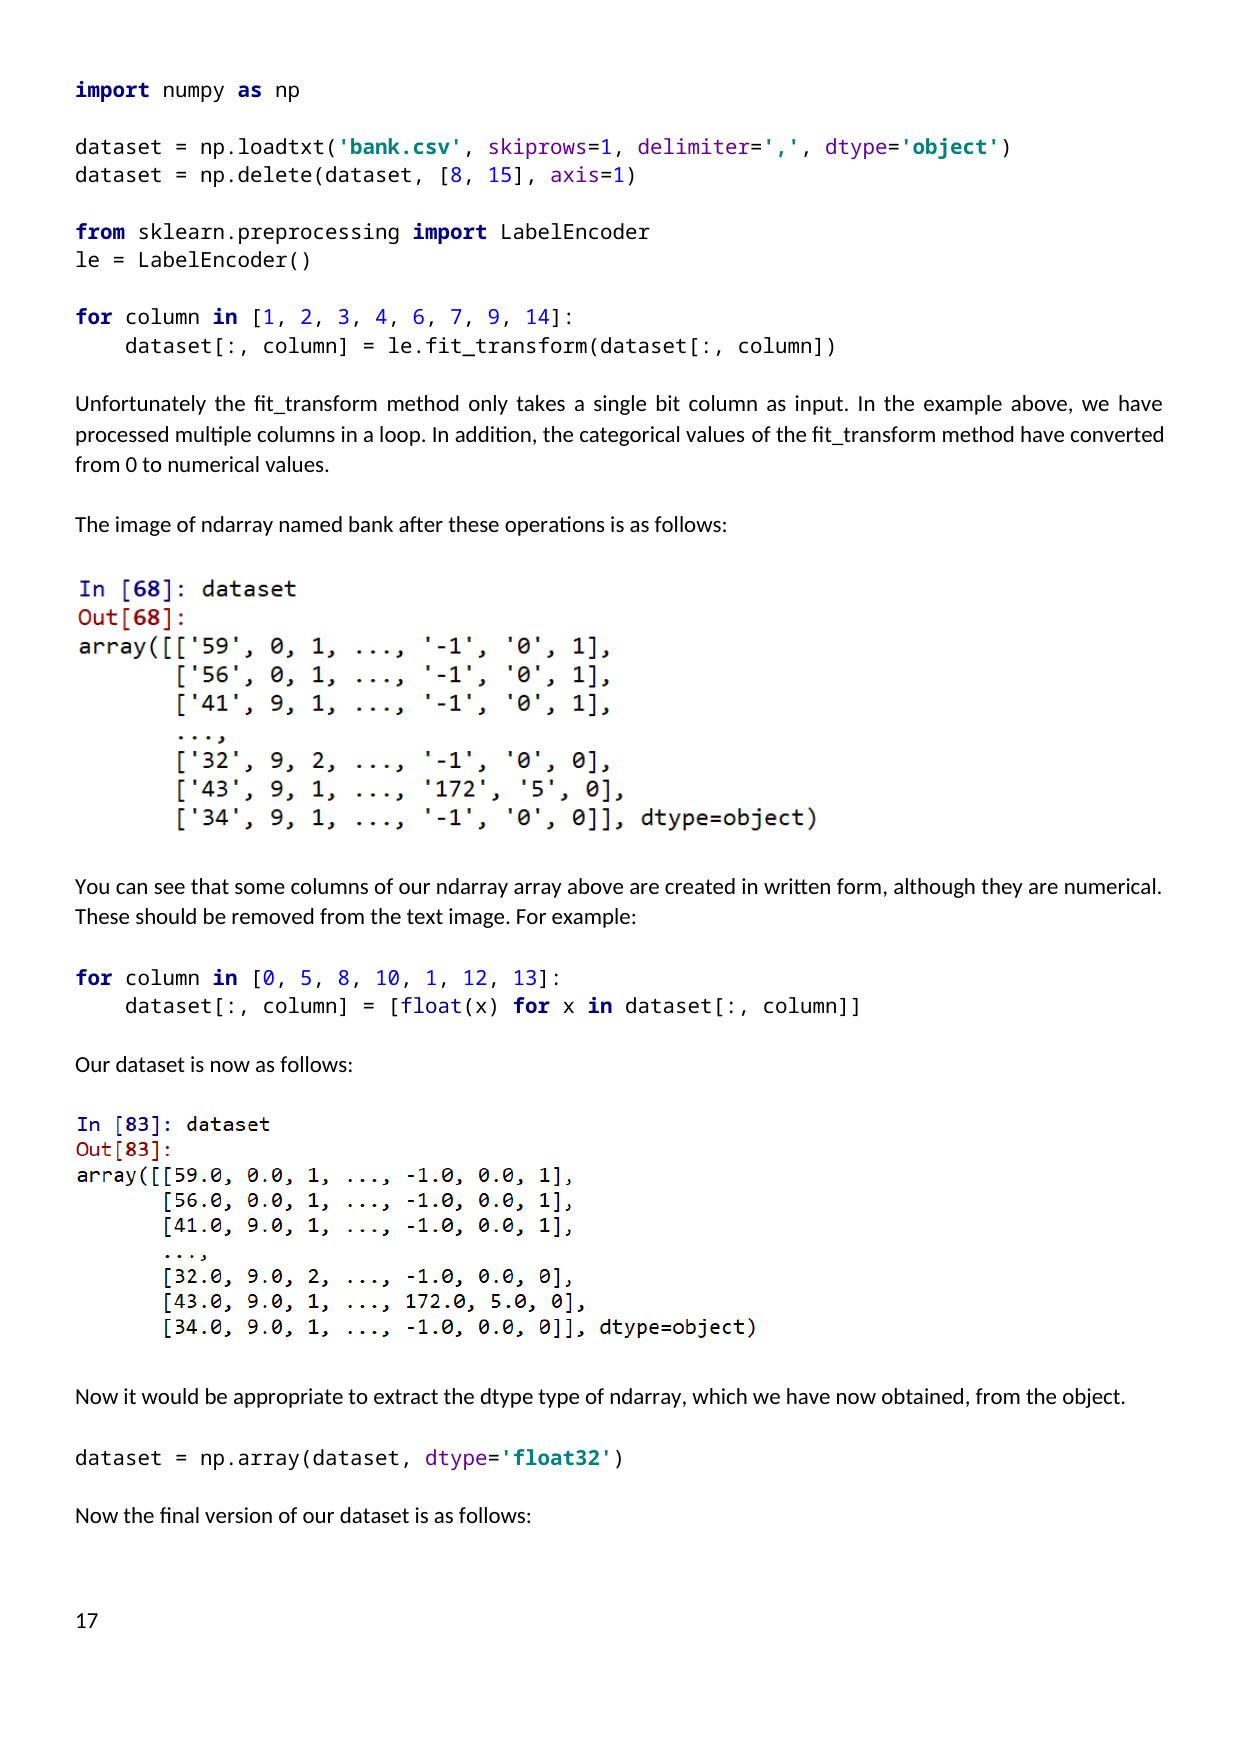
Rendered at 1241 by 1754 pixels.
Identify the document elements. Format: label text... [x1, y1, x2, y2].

text Now it would be appropriate to extract the dtype type of ndarray, which we have now obtained, from the object. [75, 1382, 1165, 1410]
text import numpy as np dataset = np.loadtxt('bank.csv', skiprows=1, delimiter=',', dtype='object') dataset = np.delete(dataset, [8, 15], axis=1) from sklearn.preprocessing import LabelEncoder le = LabelEncoder() for column in [1, 2, 3, 4, 6, 7, 9, 14]: dataset[:, column] = le.fit_transform(dataset[:, column]) [75, 75, 1165, 359]
text Unfortunately the fit_transform method only takes a single bit column as input. In the example above, we have processed multiple columns in a loop. In addition, the categorical values ​​of the fit_transform method have converted from 0 to numerical values. [75, 389, 1165, 478]
text You can see that some columns of our ndarray array above are created in written form, although they are numerical. These should be removed from the text image. For example: [75, 872, 1165, 930]
text dataset = np.array(dataset, dtype='float32') [75, 1443, 1165, 1471]
picture [75, 570, 822, 840]
text Our dataset is now as follows: [75, 1050, 1165, 1078]
picture [75, 1110, 758, 1350]
text for column in [0, 5, 8, 10, 1, 12, 13]: dataset[:, column] = [float(x) for x in dataset[:, column]] [75, 963, 1165, 1019]
text The image of ndarray named bank after these operations is as follows: [75, 510, 1165, 538]
text Now the final version of our dataset is as follows: [75, 1501, 1165, 1529]
